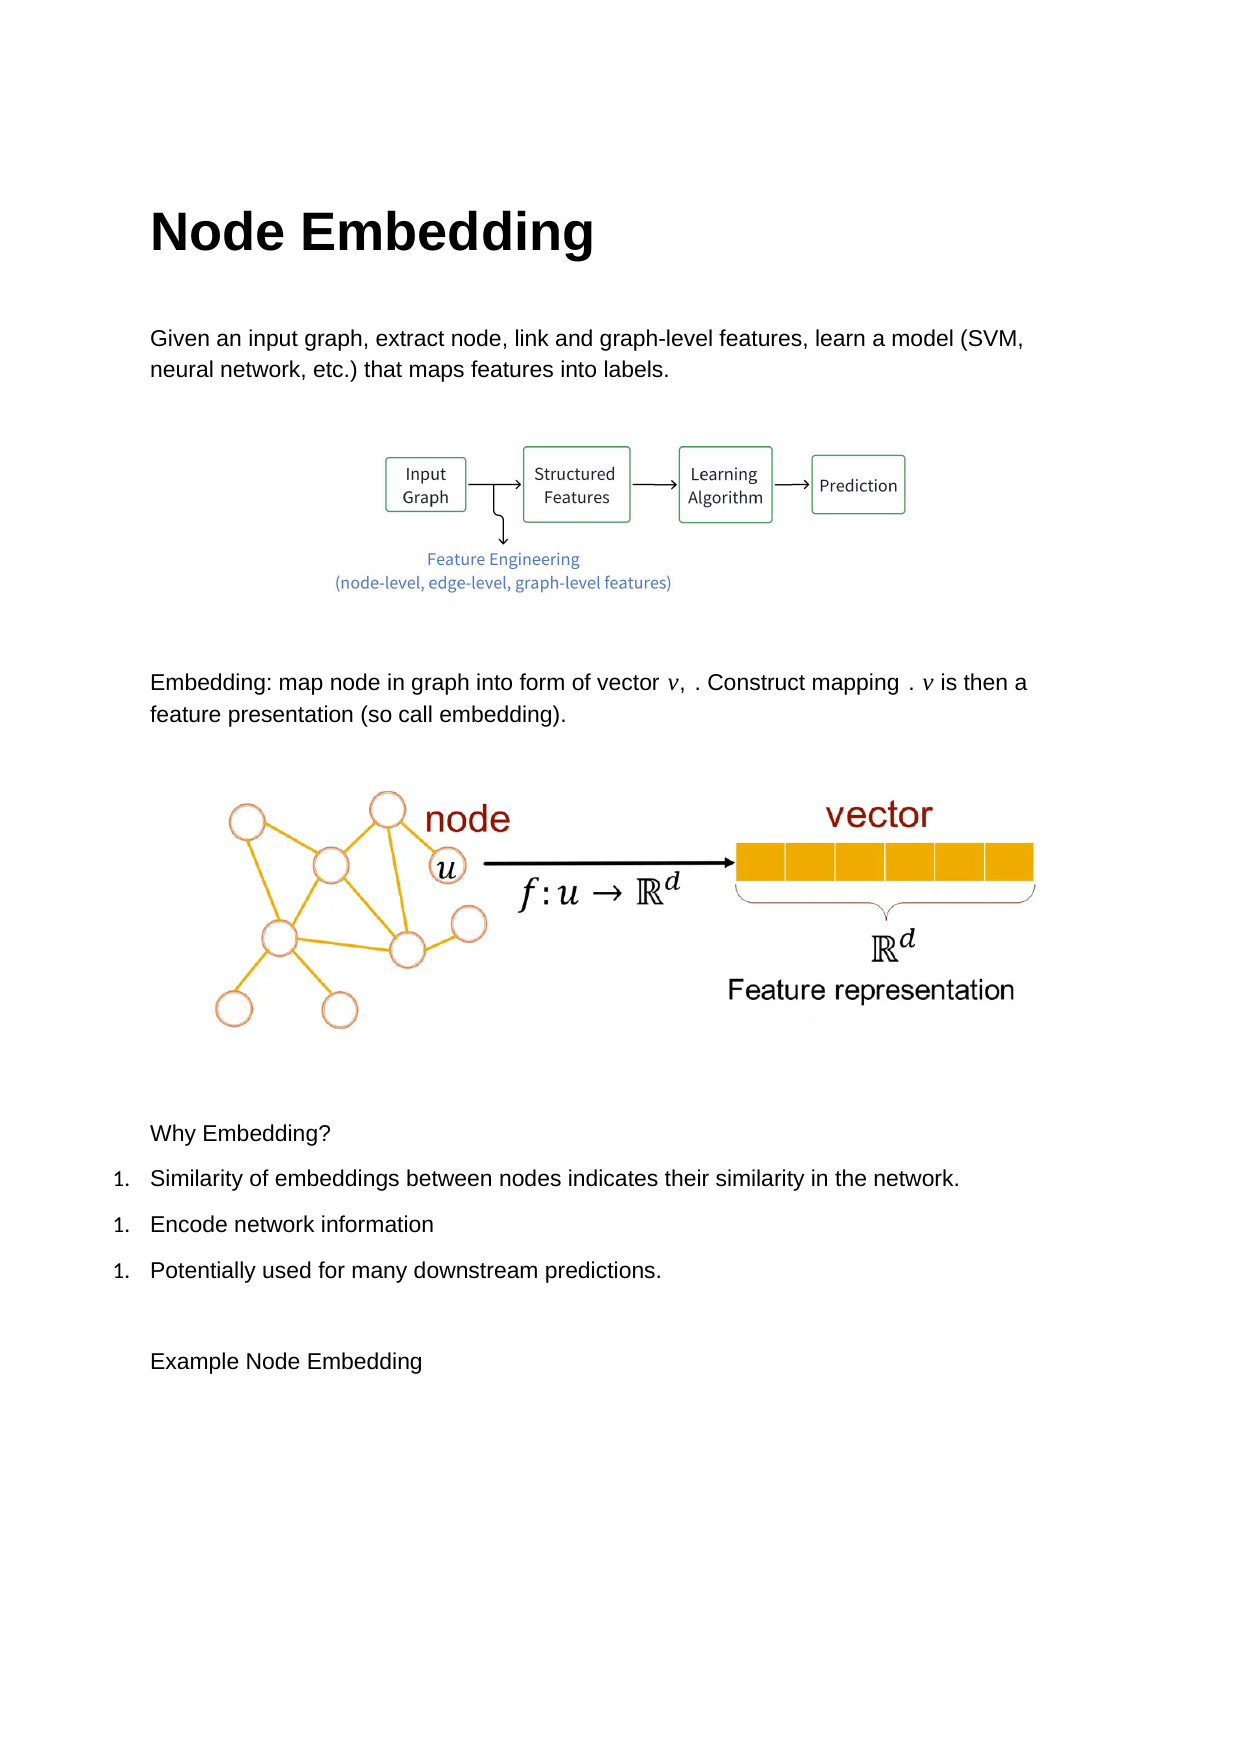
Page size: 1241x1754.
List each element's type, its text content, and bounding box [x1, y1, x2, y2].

list Potentially used for many downstream predictions. [112, 1256, 1090, 1284]
text Given an input graph, extract node, link and graph-level features, learn a model (SVM, neural network, etc.) that maps features into labels. [150, 325, 1090, 383]
text Example Node Embedding [150, 1348, 1090, 1375]
picture [188, 446, 1052, 605]
picture [188, 745, 1052, 1056]
text Node Embedding [150, 200, 1090, 262]
text Embedding: map node in graph into form of vector , . Construct mapping . is then a feature presentation (so call embedding). [150, 668, 1090, 727]
text Why Embedding? [150, 1120, 1090, 1146]
list Similarity of embeddings between nodes indicates their similarity in the network. [112, 1164, 1090, 1192]
list Encode network information [112, 1210, 1090, 1238]
